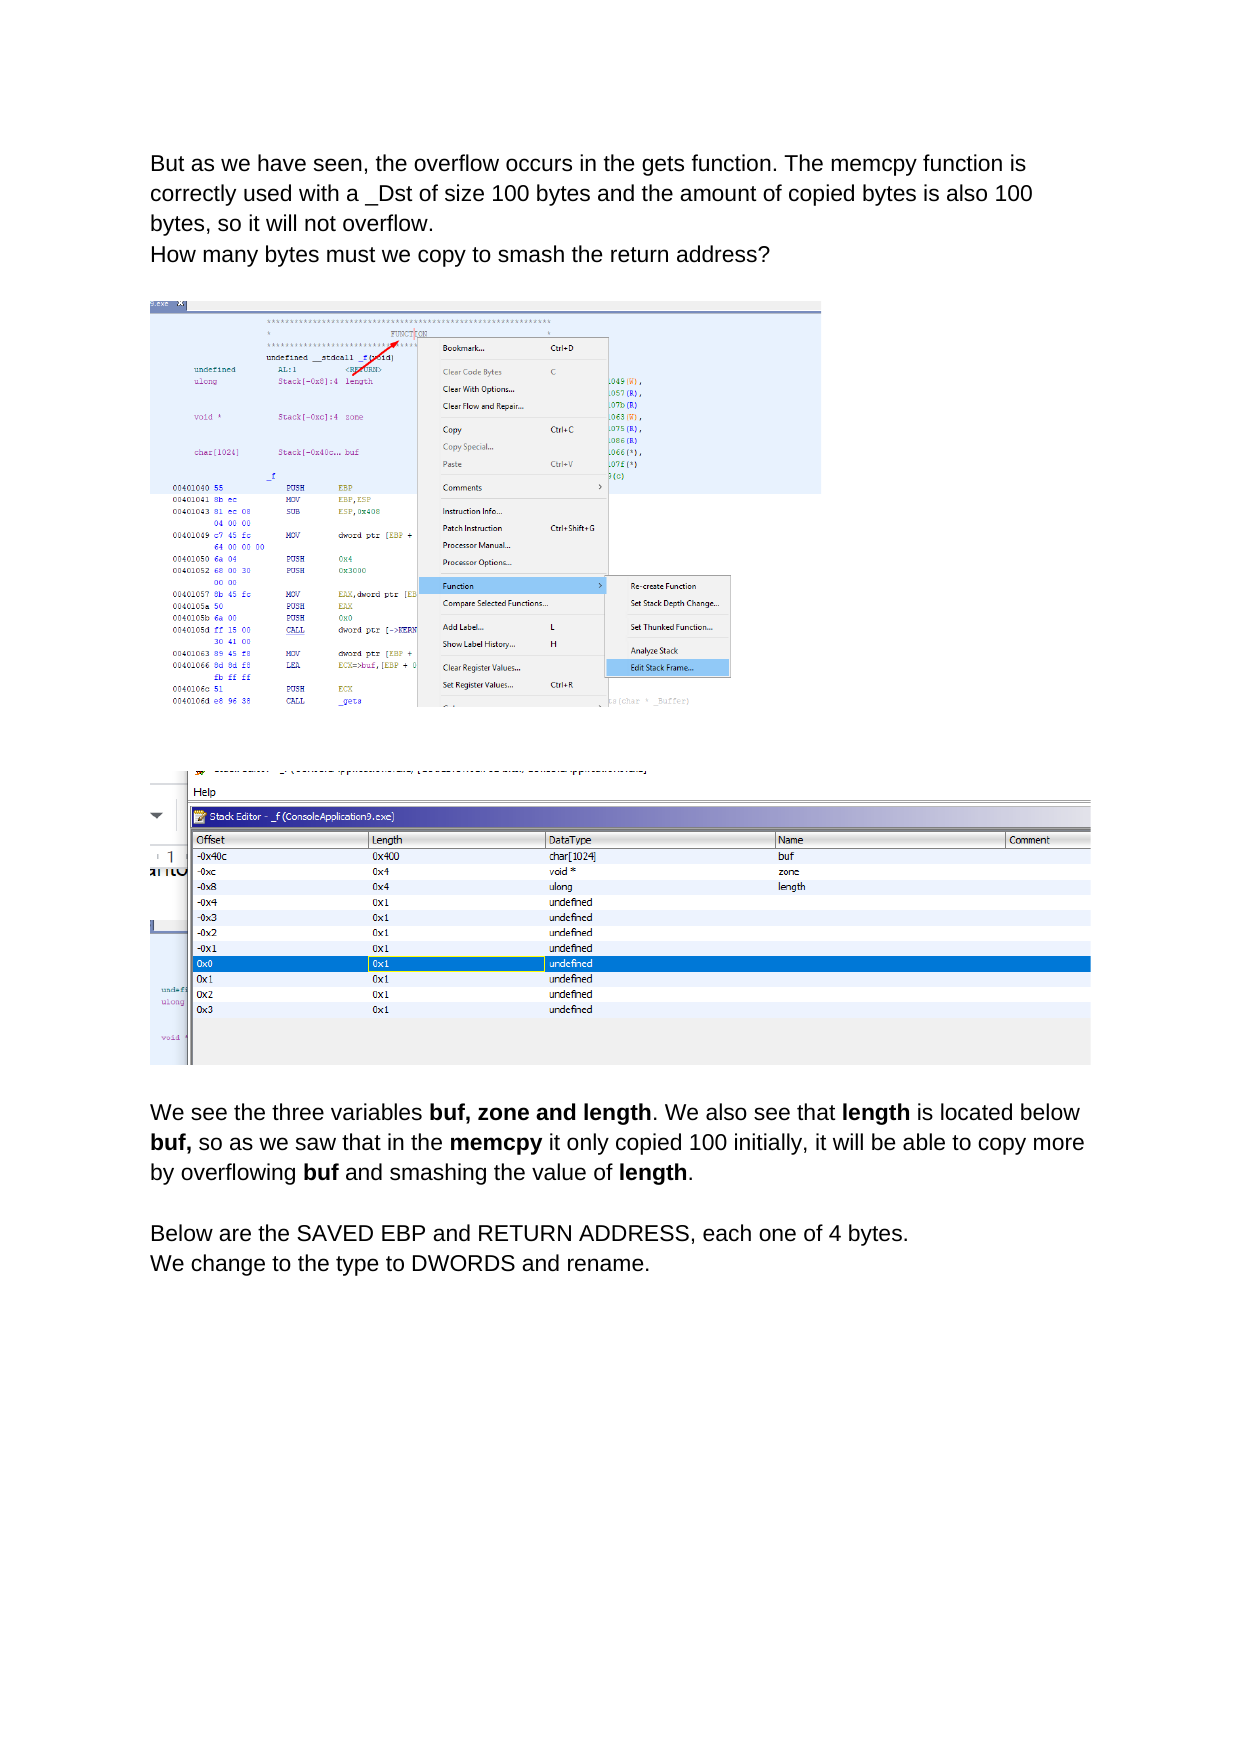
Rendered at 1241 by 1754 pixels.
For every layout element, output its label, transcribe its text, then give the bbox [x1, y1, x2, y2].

picture [150, 301, 822, 707]
text We change to the type to DWORDS and rename. [150, 1250, 1090, 1276]
text But as we have seen, the overflow occurs in the gets function. The memcpy function is correctly used with a _Dst of size 100 bytes and the amount of copied bytes is also 100 bytes, so it will not overflow. [150, 150, 1090, 237]
text We see the three variables buf, zone and length. We also see that length is located below buf, so as we saw that in the memcpy it only copied 100 initially, it will be able to copy more by overflowing buf and smashing the value of length. [150, 1099, 1090, 1186]
text How many bytes must we copy to smash the return address? [150, 241, 1090, 267]
text Below are the SAVED EBP and RETURN ADDRESS, each one of 4 bytes. [150, 1220, 1090, 1246]
picture [150, 771, 1091, 1065]
